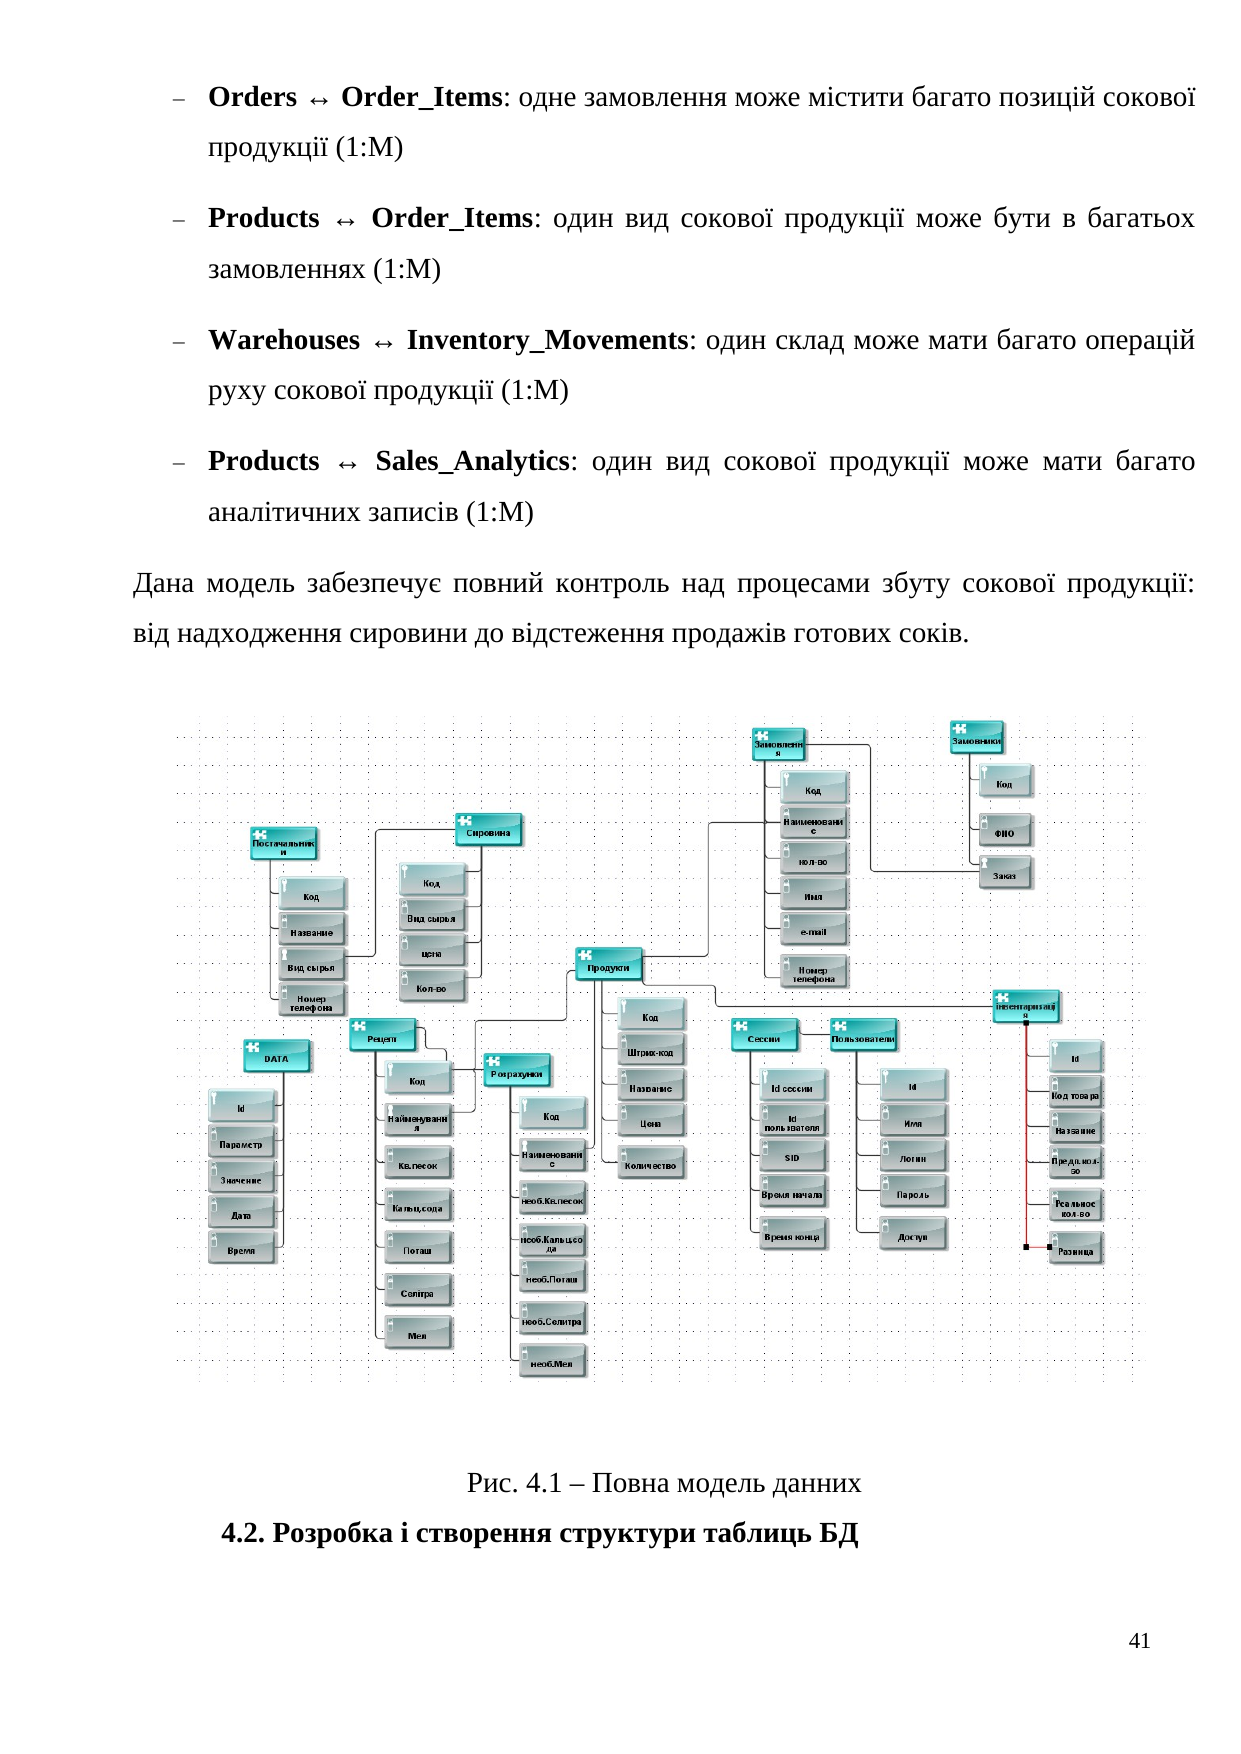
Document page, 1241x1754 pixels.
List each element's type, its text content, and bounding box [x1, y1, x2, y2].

text 4.2. Розробка і створення структури таблиць БД [147, 1515, 1196, 1549]
picture [176, 716, 1146, 1382]
list Products ↔ Sales_Analytics: один вид сокової продукції може мати багато аналітичних записів (1:M) [170, 443, 1196, 527]
list Products ↔ Order_Items: один вид сокової продукції може бути в багатьох замовленнях (1:M) [170, 201, 1196, 284]
text Рис. 4.1 – Повна модель данних [133, 1465, 1196, 1498]
list Warehouses ↔ Inventory_Movements: один склад може мати багато операцій руху сокової продукції (1:M) [170, 322, 1196, 406]
text Дана модель забезпечує повний контроль над процесами збуту сокової продукції: від надходження сировини до відстеження продажів готових соків. [133, 565, 1196, 649]
list Orders ↔ Order_Items: одне замовлення може містити багато позицій сокової продукції (1:M) [170, 79, 1196, 163]
